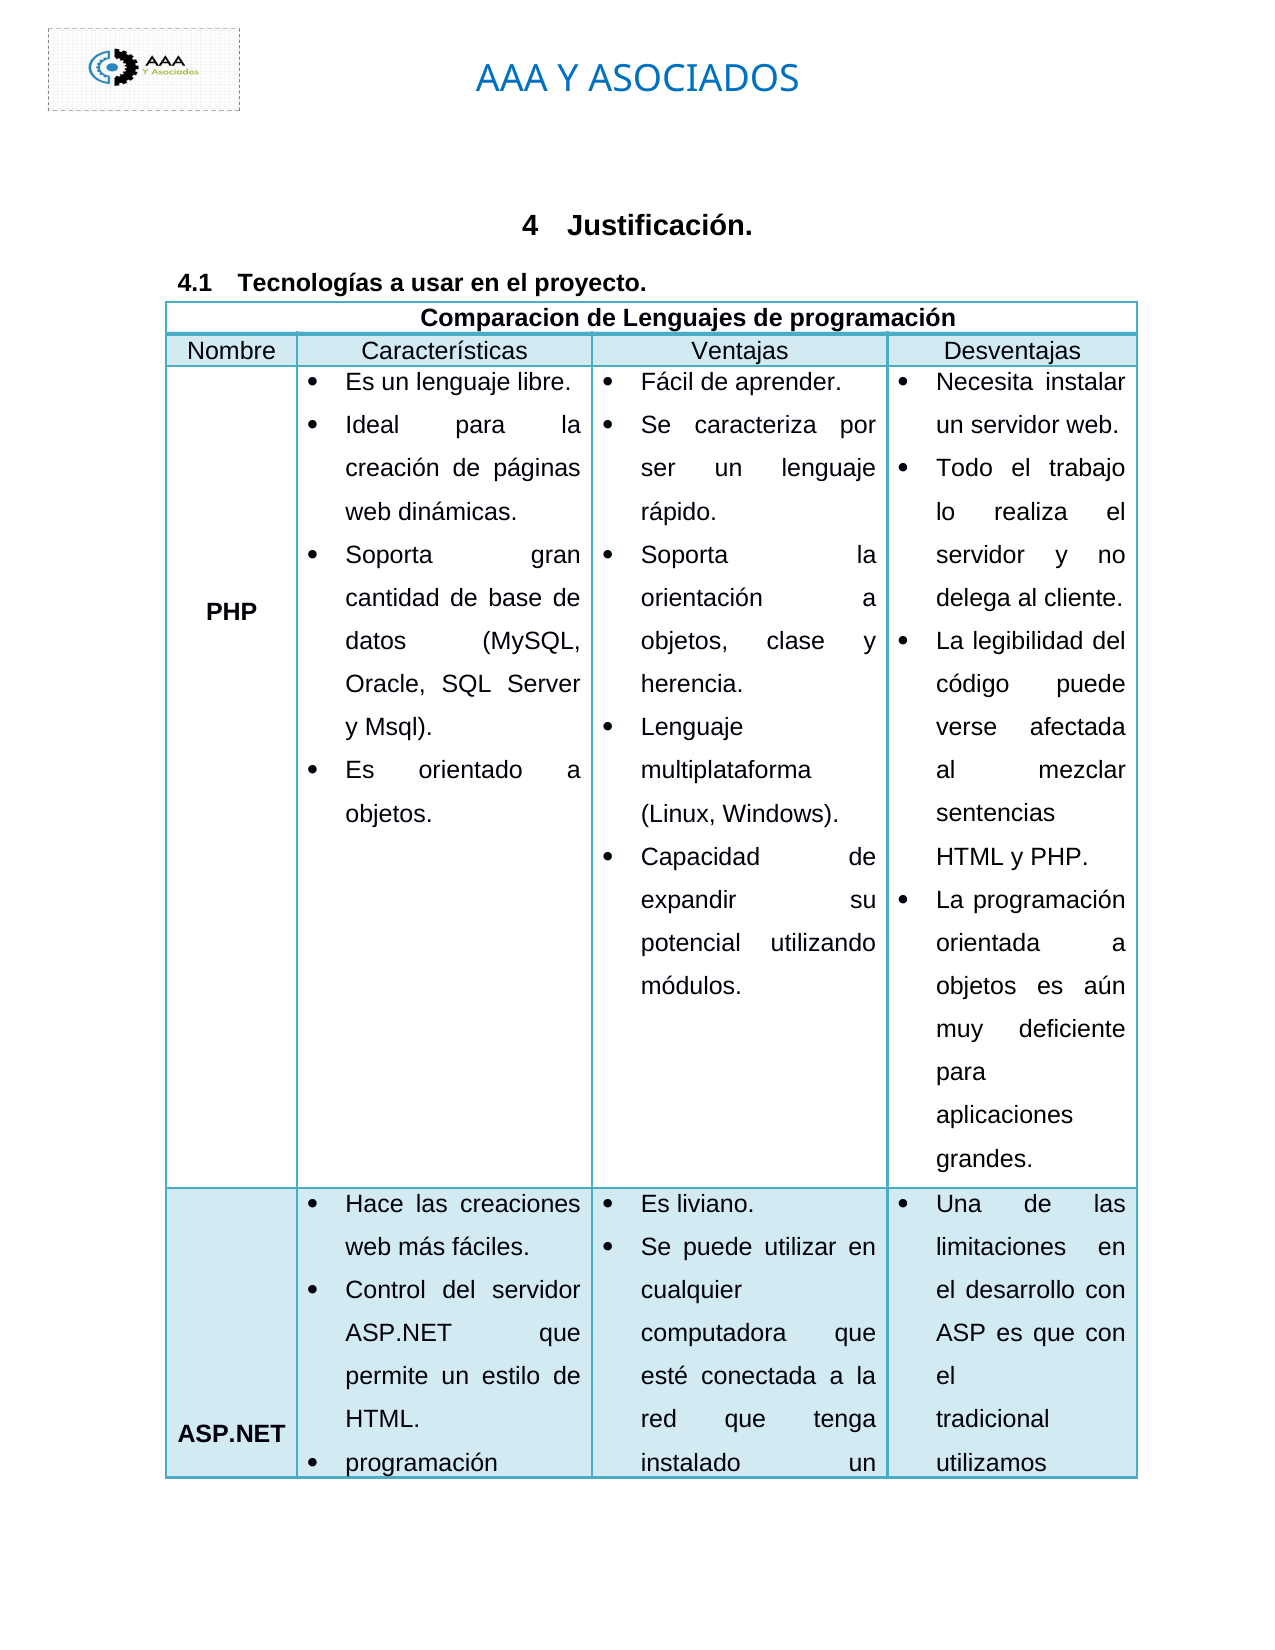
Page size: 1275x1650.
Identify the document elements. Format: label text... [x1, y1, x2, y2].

table_cell Fácil de aprender. Se caracteriza por ser un lenguaje rápido. Soporta la orientación a objetos, clase y herencia. Lenguaje multiplataforma (Linux, Windows). Capacidad de expandir su potencial utilizando módulos. [593, 367, 886, 1187]
table_cell PHP [167, 367, 296, 1187]
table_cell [298, 1189, 591, 1476]
subtitle Tecnologías a usar en el proyecto. [177, 267, 1098, 296]
table_cell ASP.NET [167, 1189, 296, 1476]
table_cell Ventajas [593, 336, 886, 365]
table_cell Características [298, 336, 591, 365]
table_header Comparacion de Lenguajes de programación [167, 303, 1136, 331]
table_cell Es un lenguaje libre. Ideal para la creación de páginas web dinámicas. Soporta gran cantidad de base de datos (MySQL, Oracle, SQL Server y Msql). Es orientado a objetos. [298, 367, 591, 1187]
table_cell Necesita instalar un servidor web. Todo el trabajo lo realiza el servidor y no delega al cliente. La legibilidad del código puede verse afectada al mezclar sentencias HTML y PHP. La programación orientada a objetos es aún muy deficiente para aplicaciones grandes. [889, 367, 1136, 1187]
picture [46, 27, 242, 113]
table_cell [889, 1189, 1136, 1476]
table_cell Nombre [167, 336, 296, 365]
subtitle Justificación. [177, 208, 1098, 242]
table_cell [593, 1189, 886, 1476]
table_cell Desventajas [889, 336, 1136, 365]
